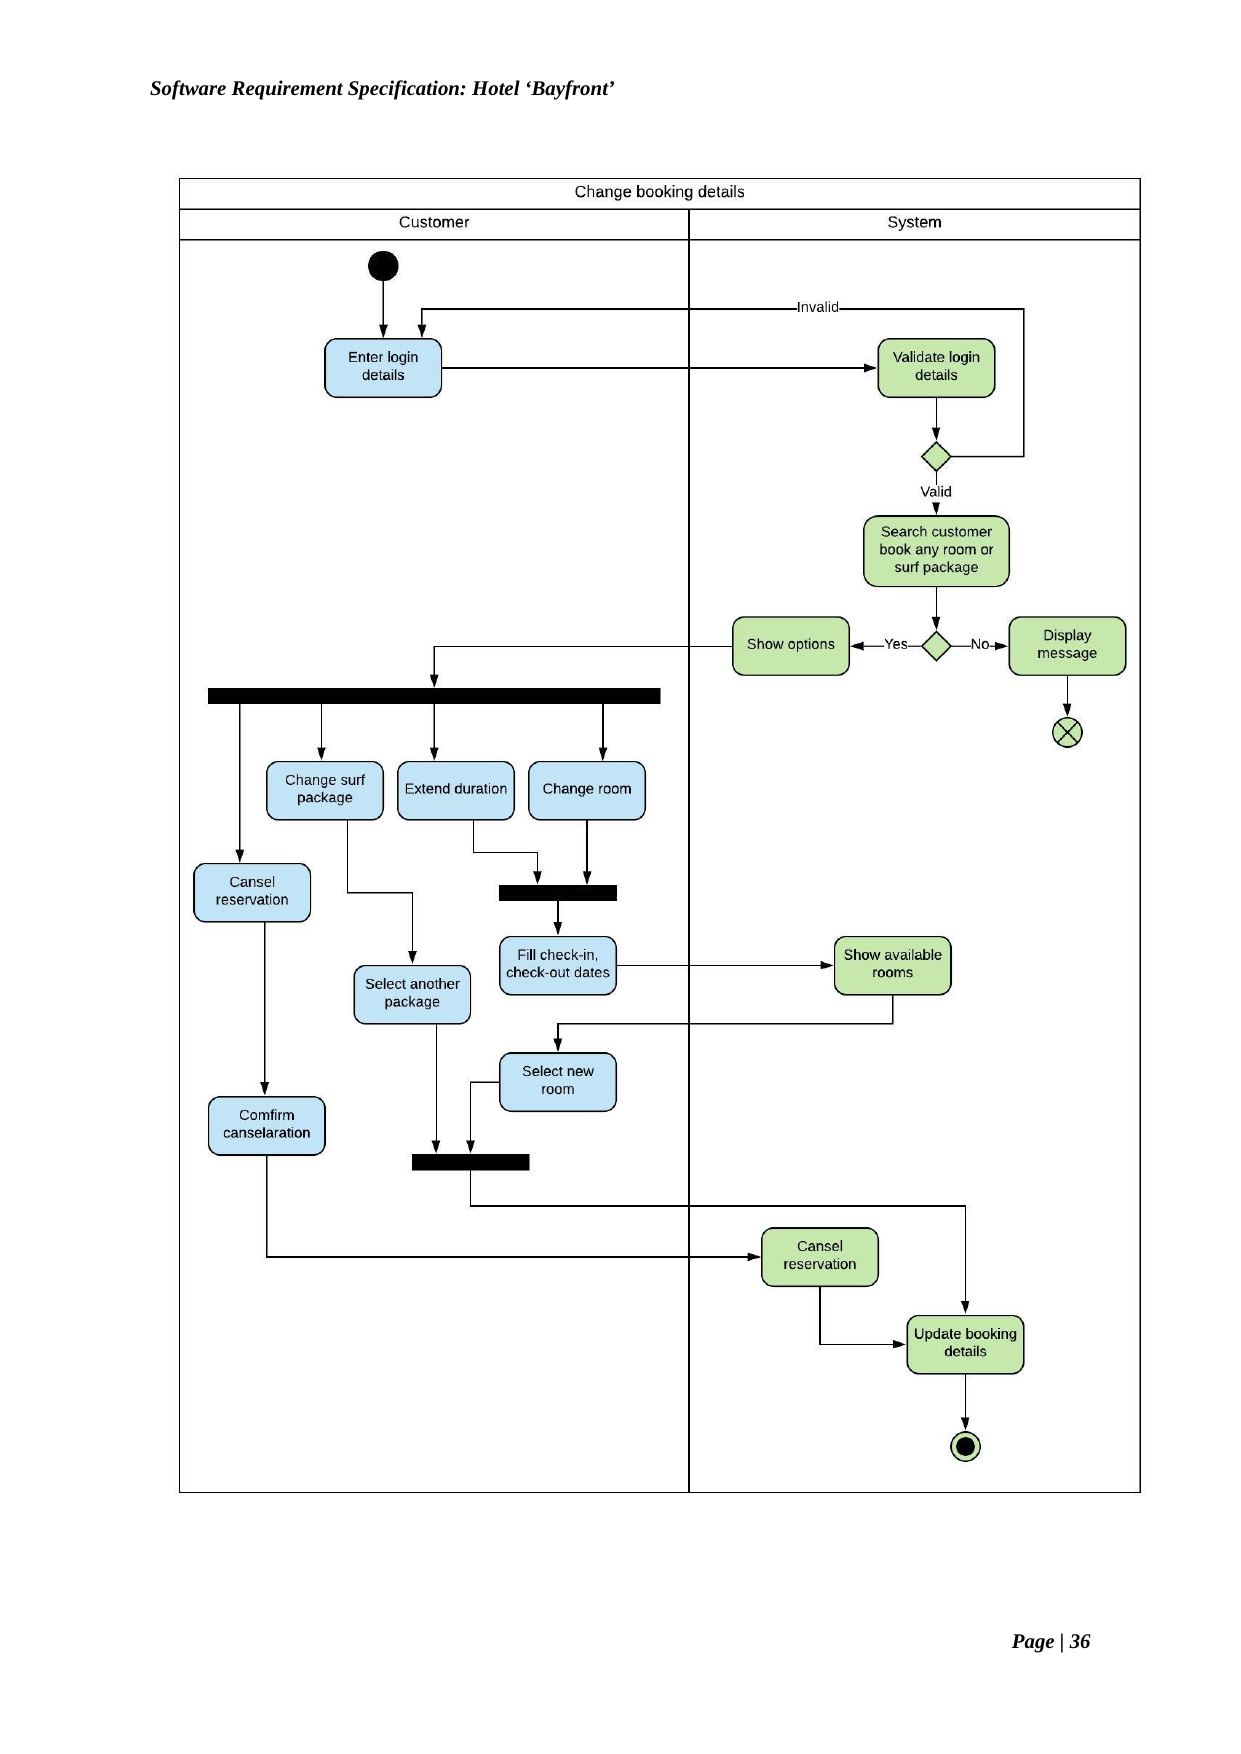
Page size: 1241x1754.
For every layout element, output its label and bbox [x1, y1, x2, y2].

picture [150, 150, 1169, 1522]
